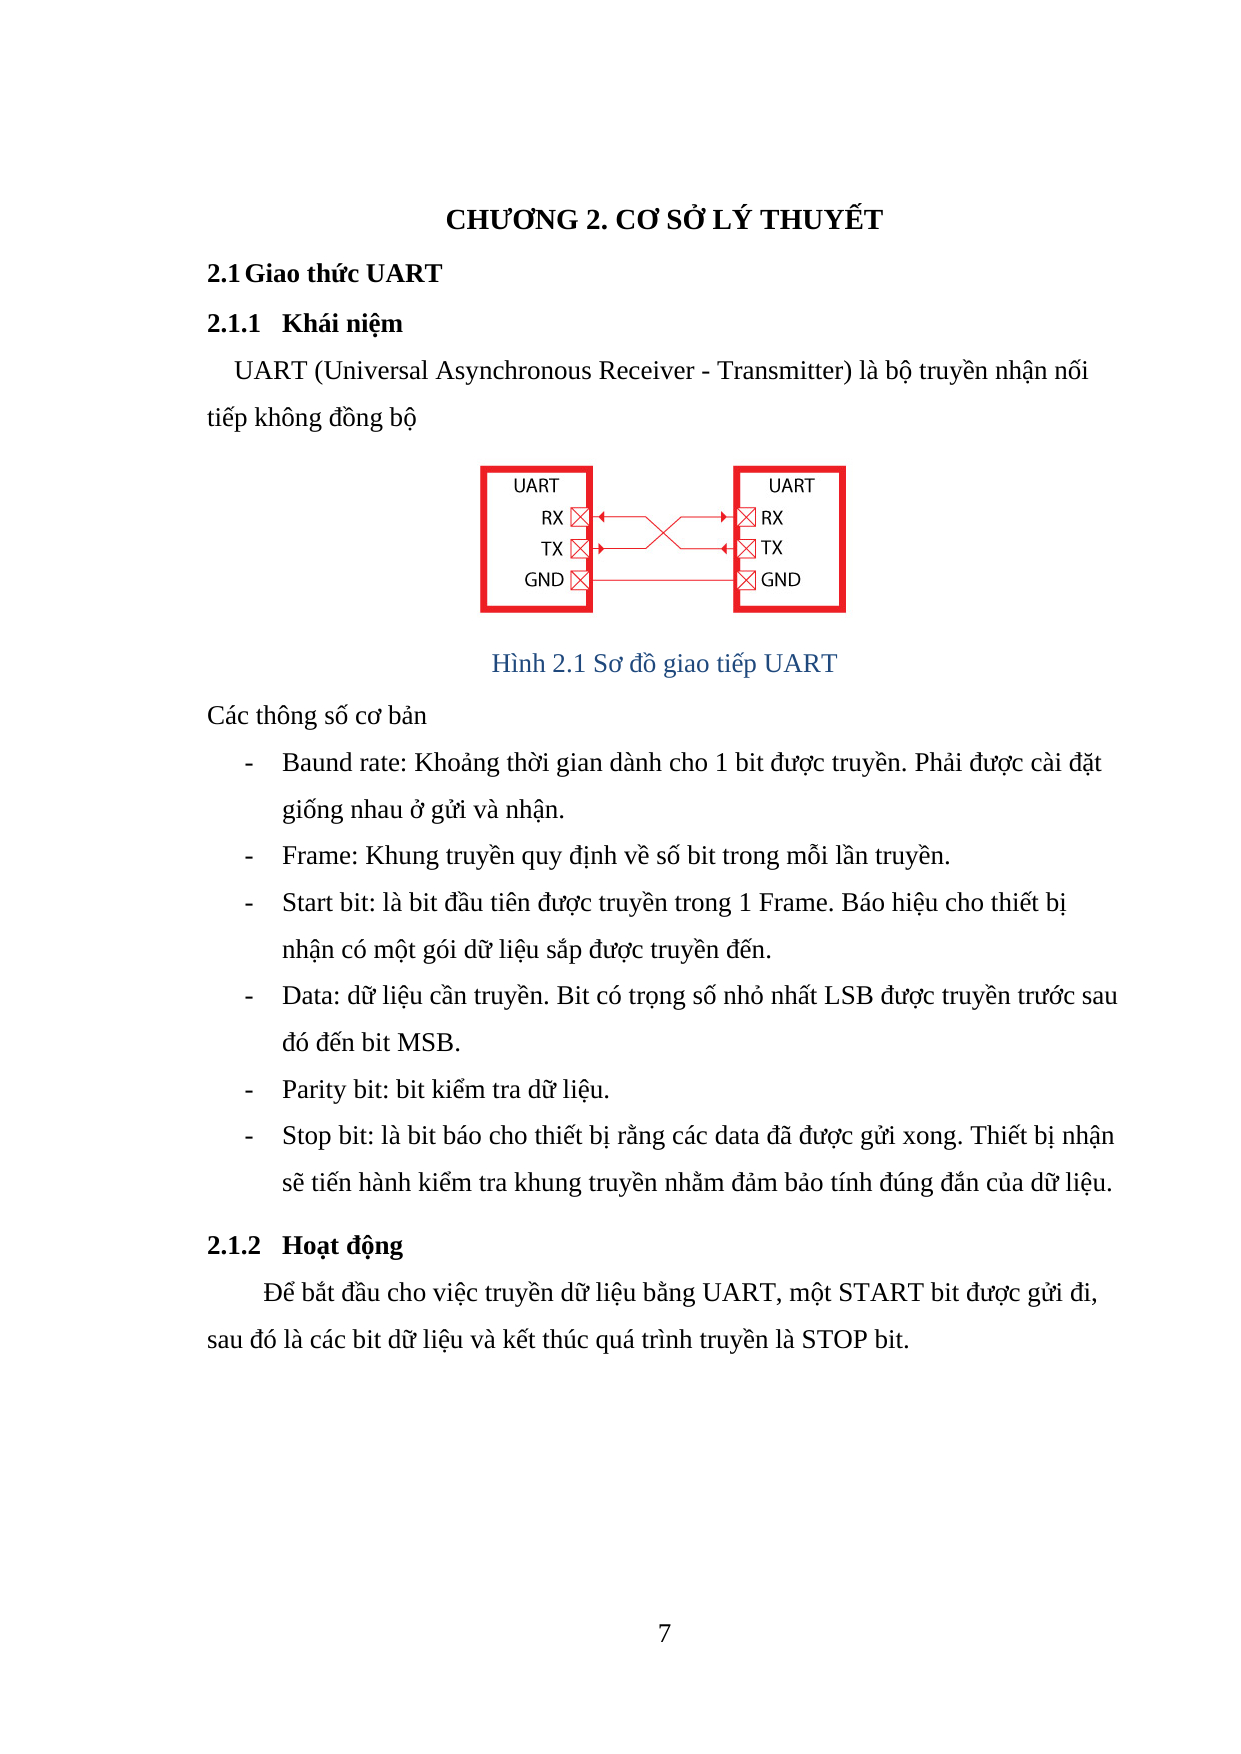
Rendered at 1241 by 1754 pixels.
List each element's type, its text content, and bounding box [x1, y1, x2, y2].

list Parity bit: bit kiểm tra dữ liệu. [244, 1073, 1122, 1104]
text Hình 2.1 Sơ đồ giao tiếp UART [207, 647, 1122, 679]
picture [462, 447, 867, 632]
subtitle Khái niệm [207, 307, 1122, 339]
text Để bắt đầu cho việc truyền dữ liệu bằng UART, một START bit được gửi đi, sau đó là các bit dữ liệu và kết thúc quá trình truyền là STOP bit. [207, 1276, 1122, 1354]
list Data: dữ liệu cần truyền. Bit có trọng số nhỏ nhất LSB được truyền trước sau đó đến bit MSB. [244, 979, 1122, 1057]
subtitle CHƯƠNG 2. CƠ SỞ LÝ THUYẾT [207, 202, 1122, 236]
text UART (Universal Asynchronous Receiver - Transmitter) là bộ truyền nhận nối tiếp không đồng bộ [207, 354, 1122, 432]
text Các thông số cơ bản [207, 699, 1122, 731]
list Frame: Khung truyền quy định về số bit trong mỗi lần truyền. [244, 839, 1122, 871]
list Stop bit: là bit báo cho thiết bị rằng các data đã được gửi xong. Thiết bị nhận sẽ tiến hành kiểm tra khung truyền nhằm đảm bảo tính đúng đắn của dữ liệu. [244, 1119, 1122, 1197]
list Baund rate: Khoảng thời gian dành cho 1 bit được truyền. Phải được cài đặt giống nhau ở gửi và nhận. [244, 746, 1122, 824]
subtitle Giao thức UART [207, 257, 1122, 288]
subtitle Hoạt động [207, 1229, 1122, 1261]
list Start bit: là bit đầu tiên được truyền trong 1 Frame. Báo hiệu cho thiết bị nhận có một gói dữ liệu sắp được truyền đến. [244, 886, 1122, 964]
